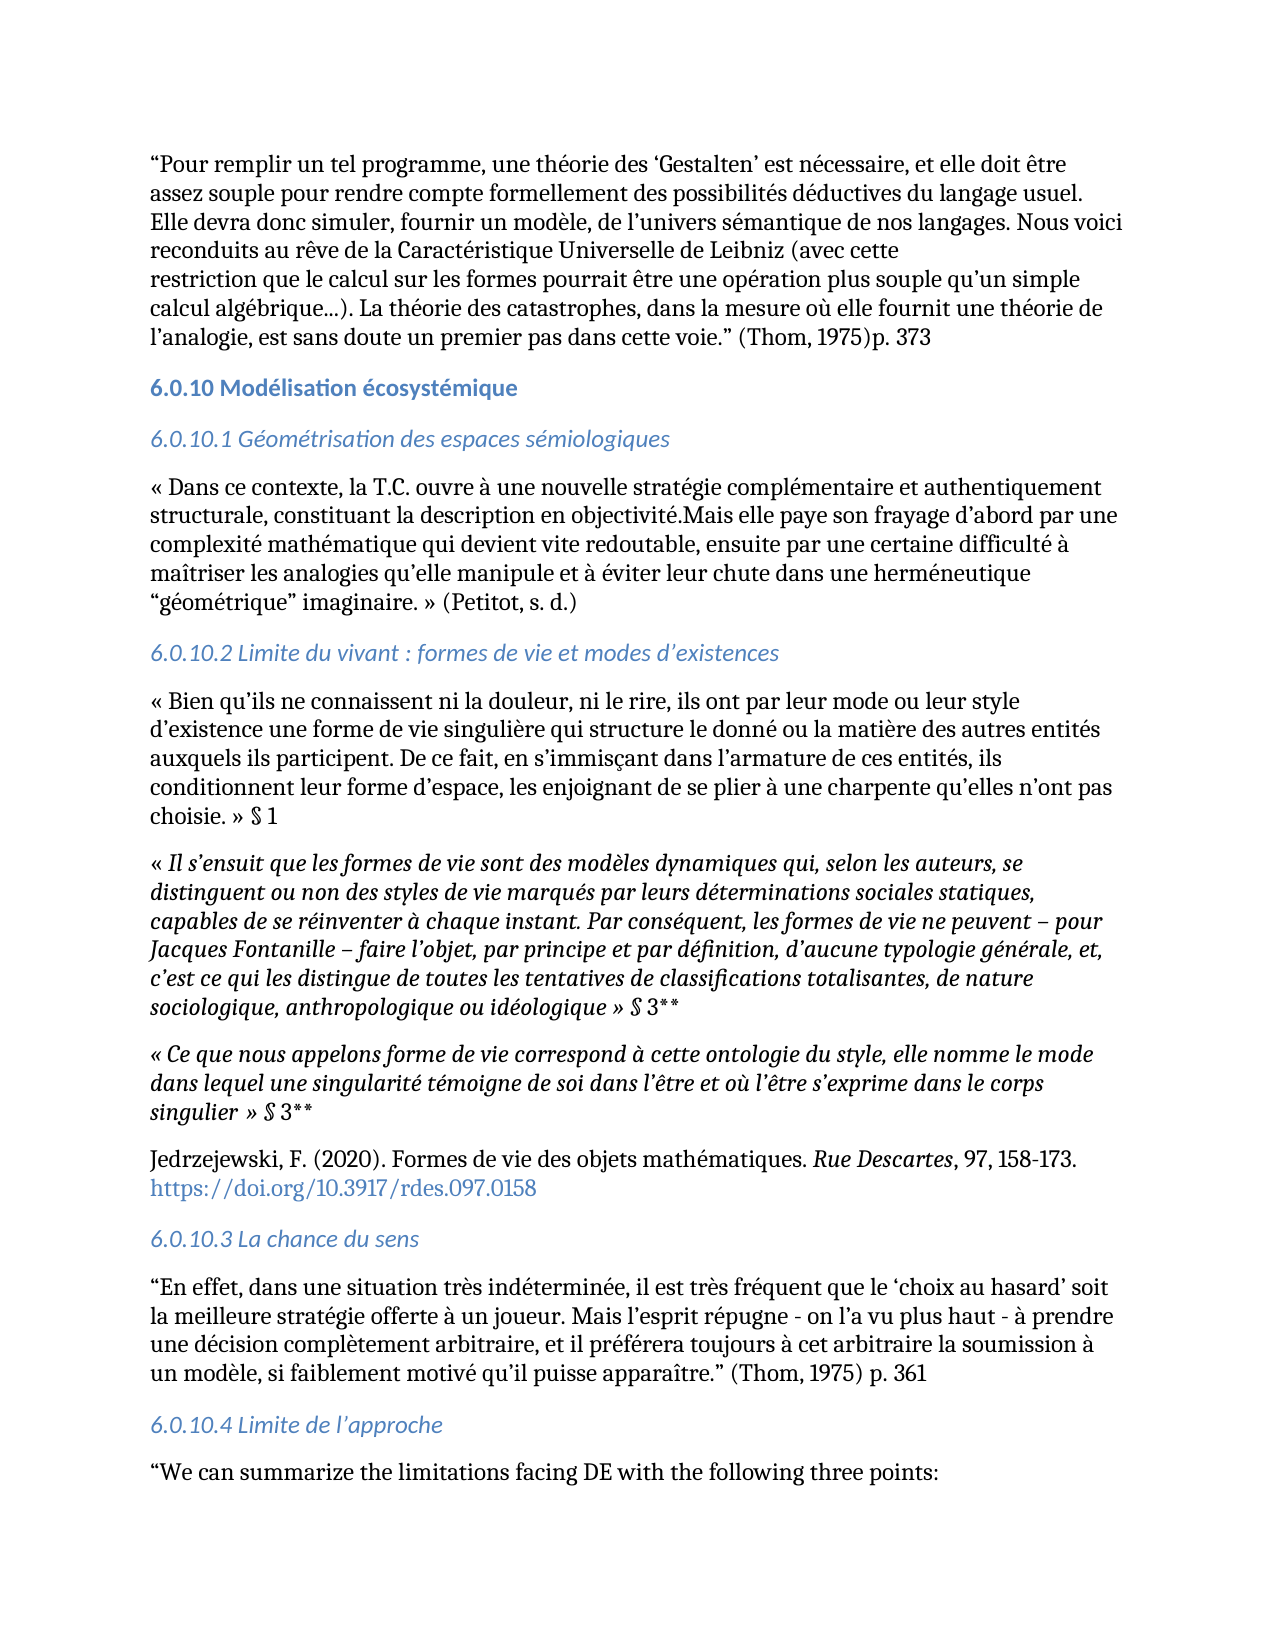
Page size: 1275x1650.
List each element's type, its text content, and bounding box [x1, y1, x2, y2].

text « Dans ce contexte, la T.C. ouvre à une nouvelle stratégie complémentaire et authentiquement structurale, constituant la description en objectivité.Mais elle paye son frayage d’abord par une complexité mathématique qui devient vite redoutable, ensuite par une certaine difficulté à maîtriser les analogies qu’elle manipule et à éviter leur chute dans une herméneutique “géométrique” imaginaire. » (Petitot, s. d.) [150, 473, 1125, 616]
subtitle 6.0.10.2 Limite du vivant : formes de vie et modes d’existences [150, 637, 1125, 668]
text Jedrzejewski, F. (2020). Formes de vie des objets mathématiques. Rue Descartes, 97, 158-173. https://doi.org/10.3917/rdes.097.0158 [150, 1145, 1125, 1203]
text « Il s’ensuit que les formes de vie sont des modèles dynamiques qui, selon les auteurs, se distinguent ou non des styles de vie marqués par leurs déterminations sociales statiques, capables de se réinventer à chaque instant. Par conséquent, les formes de vie ne peuvent – pour Jacques Fontanille – faire l’objet, par principe et par définition, d’aucune typologie générale, et, c’est ce qui les distingue de toutes les tentatives de classifications totalisantes, de nature sociologique, anthropologique ou idéologique » § 3** [150, 849, 1125, 1022]
subtitle 6.0.10 Modélisation écosystémique [150, 372, 1125, 403]
subtitle 6.0.10.1 Géométrisation des espaces sémiologiques [150, 423, 1125, 454]
subtitle 6.0.10.3 La chance du sens [150, 1224, 1125, 1254]
subtitle 6.0.10.4 Limite de l’approche [150, 1409, 1125, 1439]
text « Ce que nous appelons forme de vie correspond à cette ontologie du style, elle nomme le mode dans lequel une singularité témoigne de soi dans l’être et où l’être s’exprime dans le corps singulier » § 3** [150, 1040, 1125, 1127]
text “En effet, dans une situation très indéterminée, il est très fréquent que le ‘choix au hasard’ soit la meilleure stratégie offerte à un joueur. Mais l’esprit répugne - on l’a vu plus haut - à prendre une décision complètement arbitraire, et il préférera toujours à cet arbitraire la soumission à un modèle, si faiblement motivé qu’il puisse apparaître.” (Thom, 1975) p. 361 [150, 1273, 1125, 1388]
text “We can summarize the limitations facing DE with the following three points: [150, 1458, 1125, 1487]
text « Bien qu’ils ne connaissent ni la douleur, ni le rire, ils ont par leur mode ou leur style d’existence une forme de vie singulière qui structure le donné ou la matière des autres entités auxquels ils participent. De ce fait, en s’immisçant dans l’armature de ces entités, ils conditionnent leur forme d’espace, les enjoignant de se plier à une charpente qu’elles n’ont pas choisie. » § 1 [150, 687, 1125, 830]
text “Pour remplir un tel programme, une théorie des ‘Gestalten’ est nécessaire, et elle doit être assez souple pour rendre compte formellement des possibilités déductives du langage usuel. Elle devra donc simuler, fournir un modèle, de l’univers sémantique de nos langages. Nous voici reconduits au rêve de la Caractéristique Universelle de Leibniz (avec cette restriction que le calcul sur les formes pourrait être une opération plus souple qu’un simple calcul algébrique...). La théorie des catastrophes, dans la mesure où elle fournit une théorie de l’analogie, est sans doute un premier pas dans cette voie.” (Thom, 1975)p. 373 [150, 150, 1125, 351]
